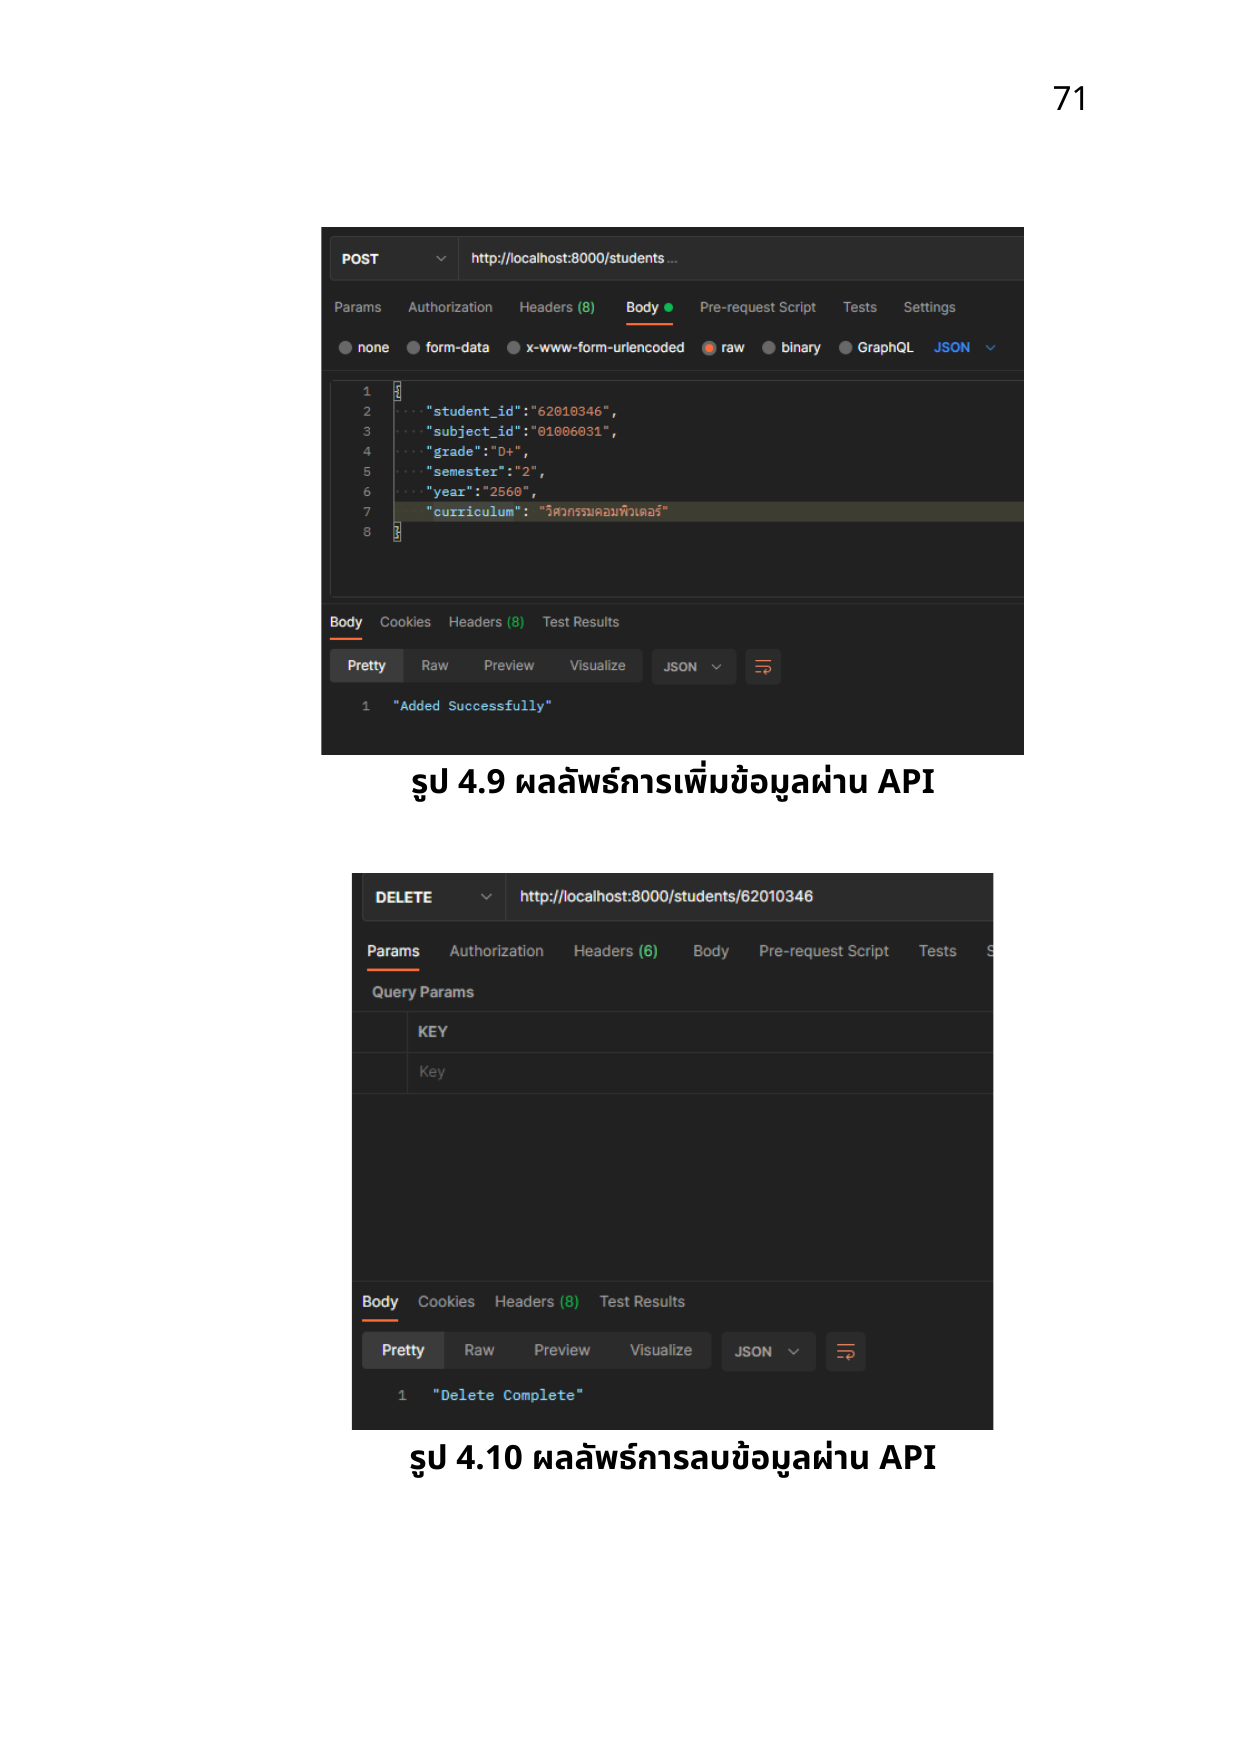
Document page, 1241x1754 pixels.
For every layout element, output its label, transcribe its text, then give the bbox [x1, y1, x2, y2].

text รูป 4.9 ผลลัพธ์การเพิ่มข้อมูลผ่าน API [255, 758, 1090, 809]
picture [321, 227, 1024, 755]
text รูป 4.10 ผลลัพธ์การลบข้อมูลผ่าน API [255, 1433, 1090, 1484]
picture [351, 873, 994, 1430]
